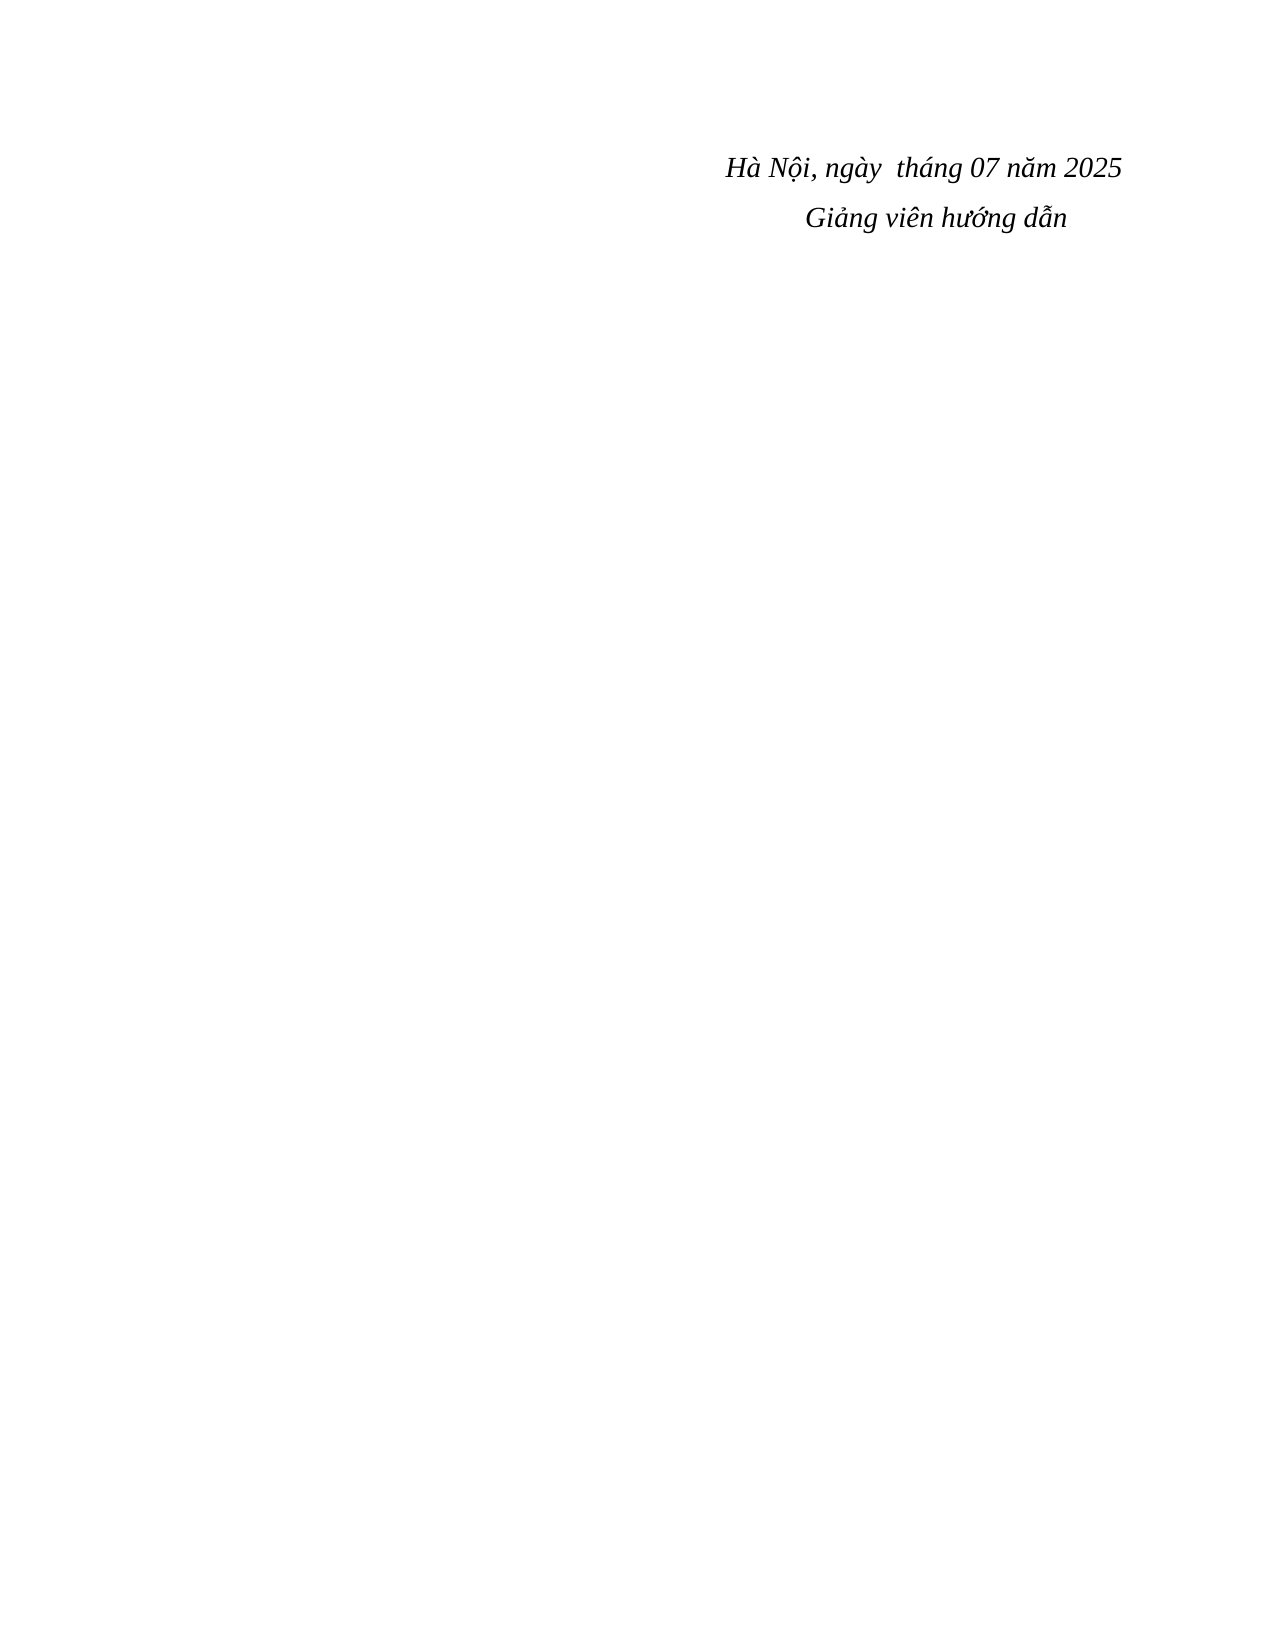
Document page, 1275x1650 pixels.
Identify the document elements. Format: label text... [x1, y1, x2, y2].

text Hà Nội, ngày tháng 07 năm 2025 [150, 150, 1125, 183]
text Giảng viên hướng dẫn [675, 200, 1125, 234]
